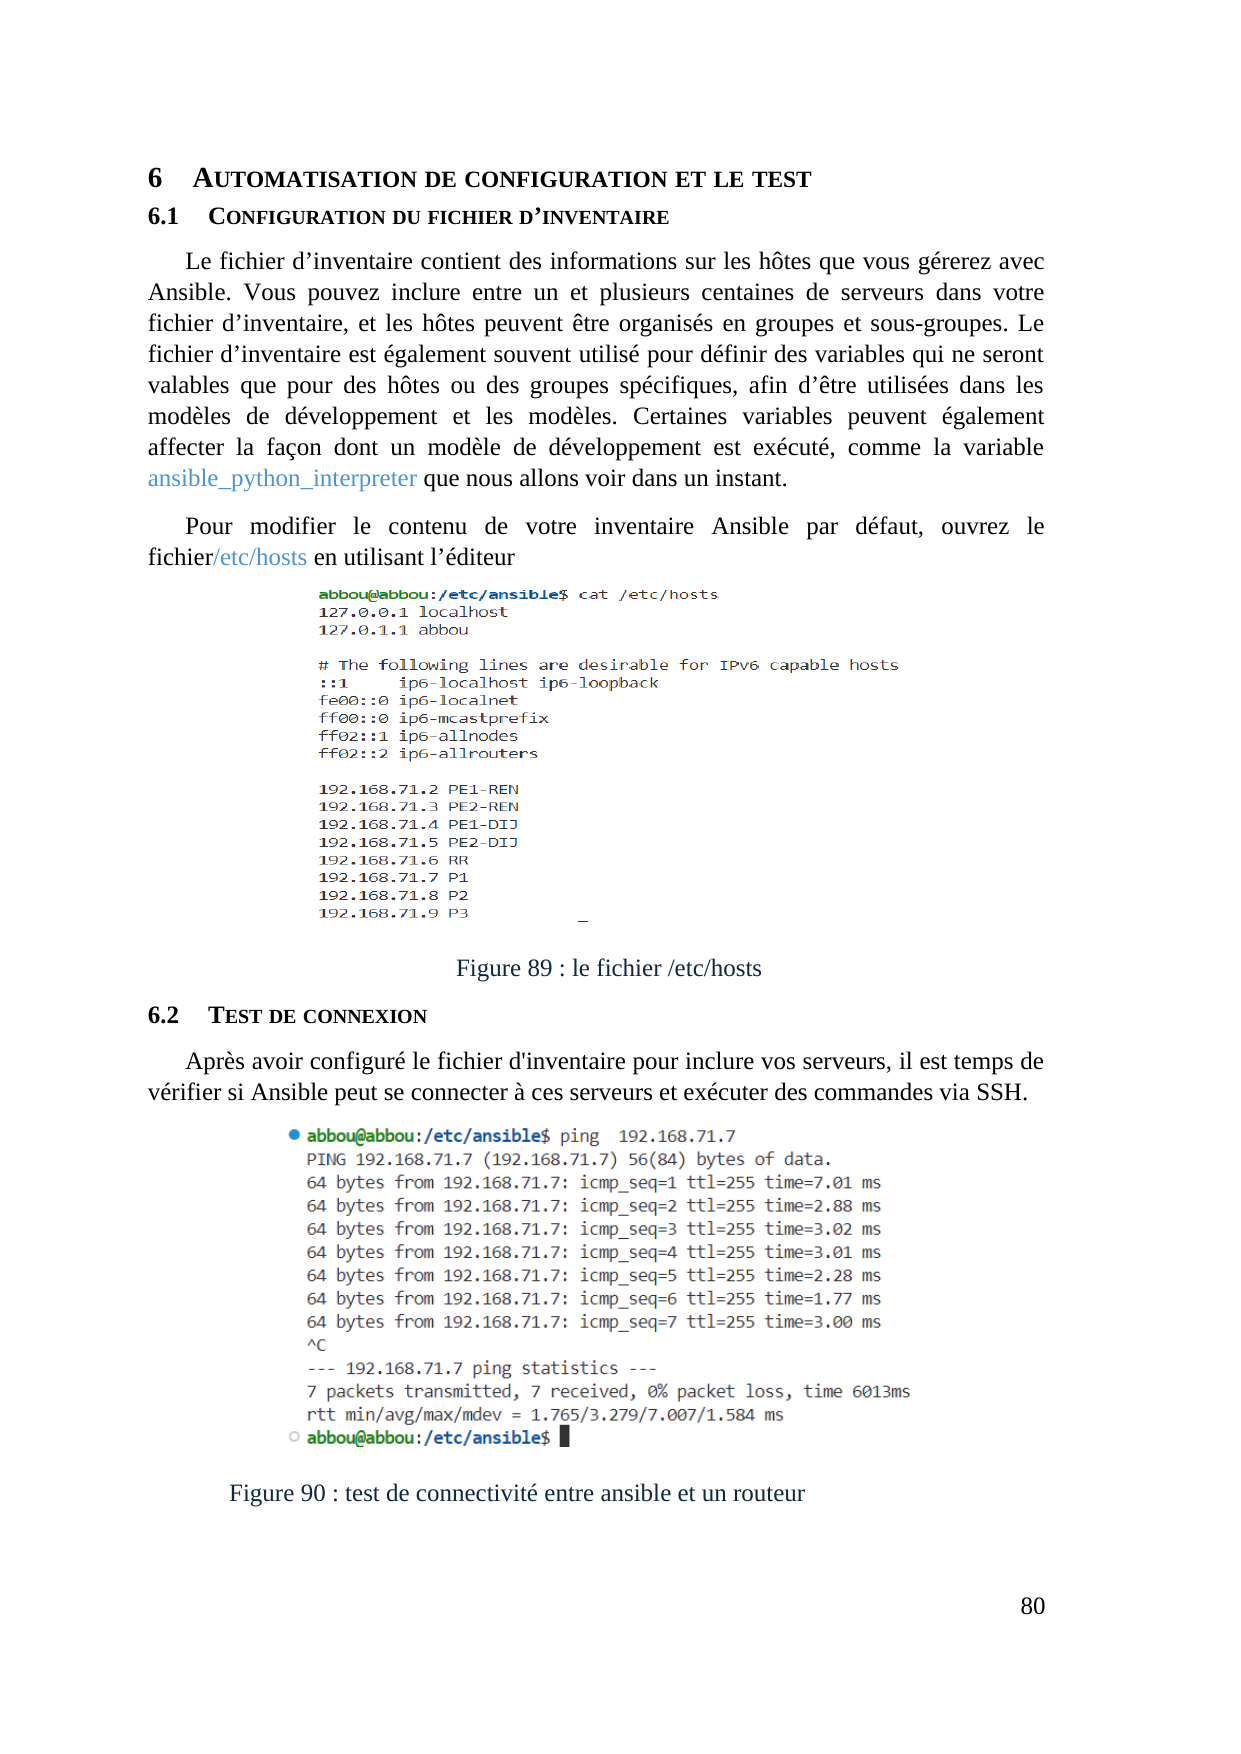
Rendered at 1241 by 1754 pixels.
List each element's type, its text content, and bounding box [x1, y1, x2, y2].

subtitle Automatisation de configuration et le test [148, 160, 1045, 194]
text Après avoir configuré le fichier d'inventaire pour inclure vos serveurs, il est temps de vérifier si Ansible peut se connecter à ces serveurs et exécuter des commandes via SSH. [148, 1046, 1045, 1106]
text Pour modifier le contenu de votre inventaire Ansible par défaut, ouvrez le fichier/etc/hosts en utilisant l’éditeur [148, 511, 1045, 571]
subtitle Configuration du fichier d’inventaire [148, 201, 1045, 229]
picture [287, 1124, 944, 1447]
subtitle Test de connexion [148, 1000, 1045, 1029]
picture [315, 590, 916, 922]
text Le fichier d’inventaire contient des informations sur les hôtes que vous gérerez avec Ansible. Vous pouvez inclure entre un et plusieurs centaines de serveurs dans votre fichier d’inventaire, et les hôtes peuvent être organisés en groupes et sous-groupes. Le fichier d’inventaire est également souvent utilisé pour définir des variables qui ne seront valables que pour des hôtes ou des groupes spécifiques, afin d’être utilisées dans les modèles de développement et les modèles. Certaines variables peuvent également affecter la façon dont un modèle de développement est exécuté, comme la variable ansible_python_interpreter que nous allons voir dans un instant. [148, 246, 1045, 492]
